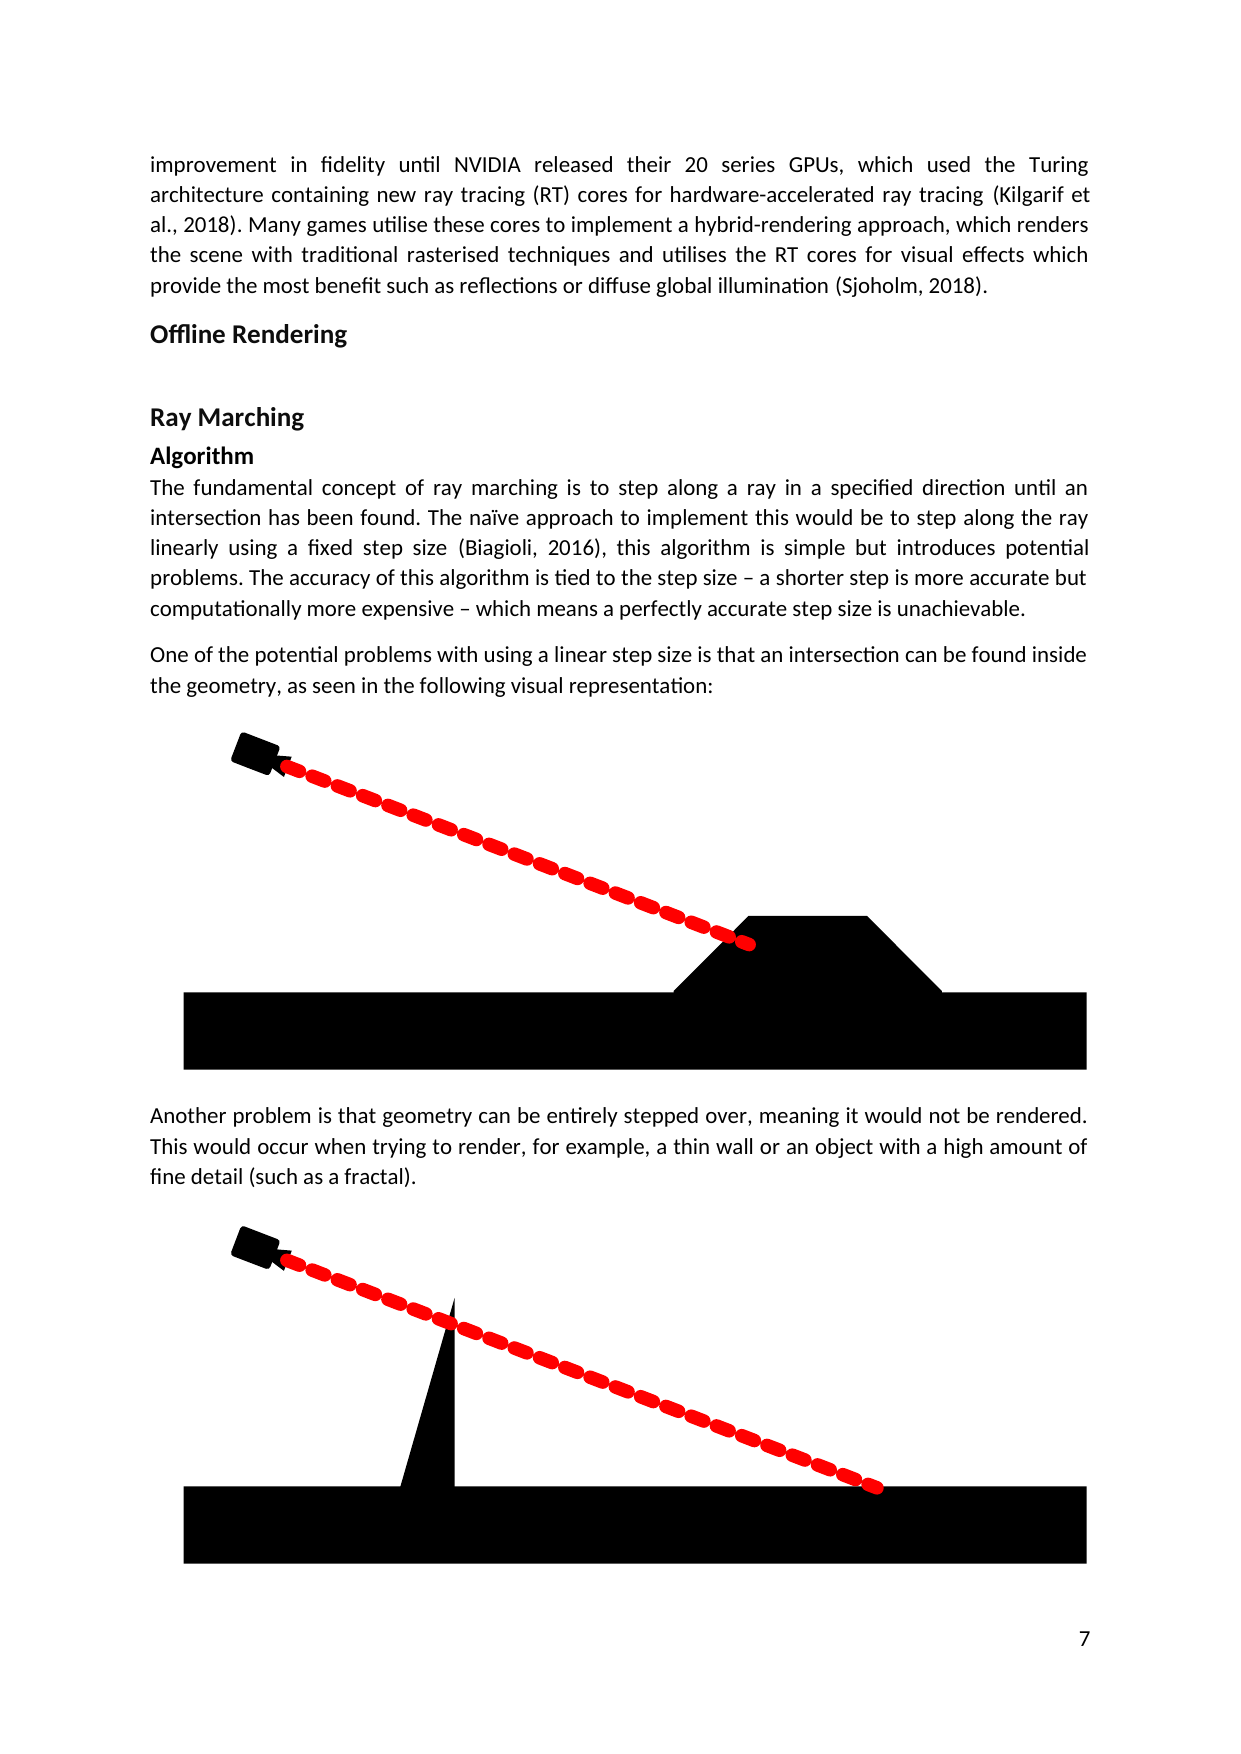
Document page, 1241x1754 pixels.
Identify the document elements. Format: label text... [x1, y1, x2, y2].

text One of the potential problems with using a linear step size is that an intersection can be found inside the geometry, as seen in the following visual representation: [150, 641, 1090, 699]
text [150, 150, 1090, 299]
subtitle Offline Rendering [150, 318, 1090, 351]
text The fundamental concept of ray marching is to step along a ray in a specified direction until an intersection has been found. The naïve approach to implement this would be to step along the ray linearly using a fixed step size , this algorithm is simple but introduces potential problems. The accuracy of this algorithm is tied to the step size – a shorter step is more accurate but computationally more expensive – which means a perfectly accurate step size is unachievable. [150, 473, 1090, 622]
subtitle Algorithm [150, 440, 1090, 471]
text Another problem is that geometry can be entirely stepped over, meaning it would not be rendered. This would occur when trying to render, for example, a thin wall or an object with a high amount of fine detail (such as a fractal). [150, 1102, 1090, 1190]
subtitle Ray Marching [150, 400, 1090, 433]
